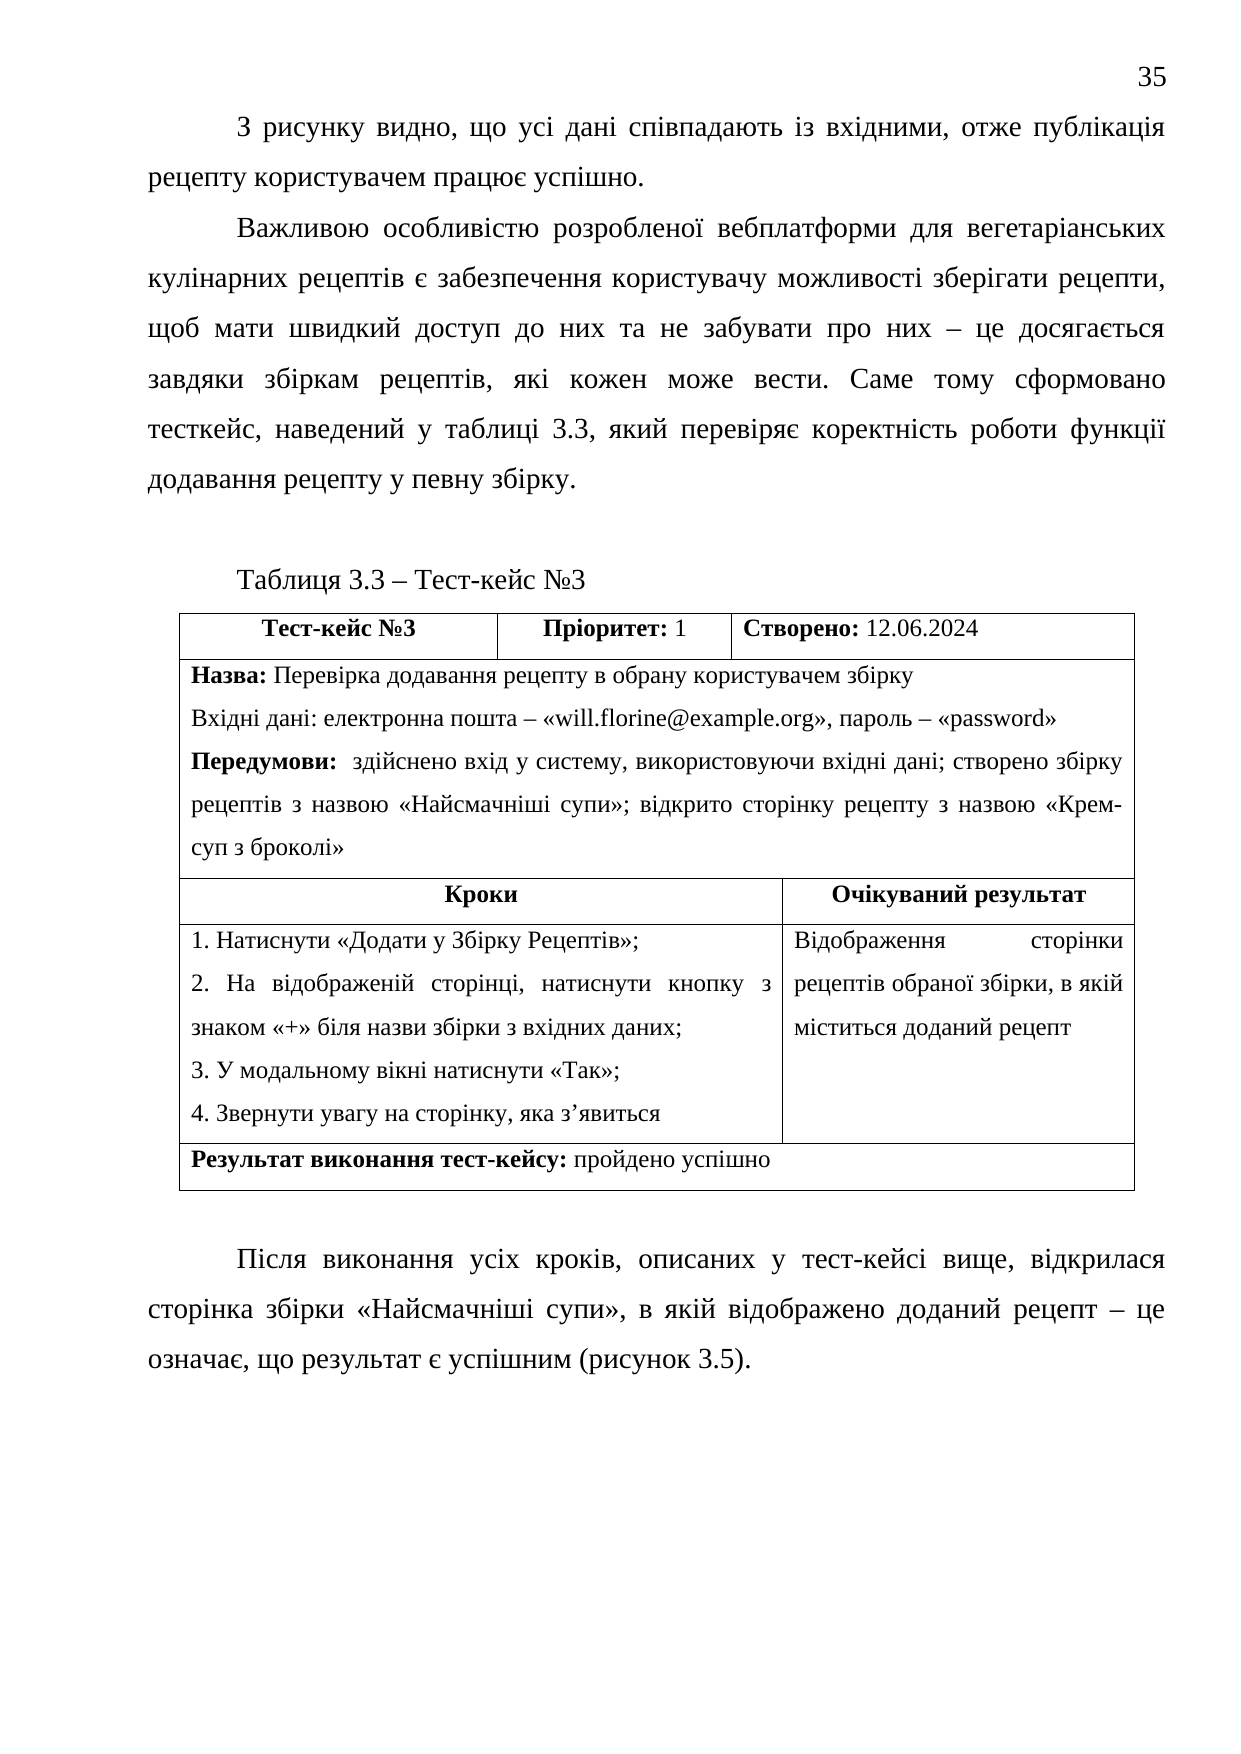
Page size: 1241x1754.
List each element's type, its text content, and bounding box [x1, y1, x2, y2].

table_cell 1. Натиснути «Додати у Збірку Рецептів»; 2. На відображеній сторінці, натиснути кнопку з знаком «+» біля назви збірки з вхідних даних; 3. У модальному вікні натиснути «Так»; 4. Звернути увагу на сторінку, яка з’явиться [180, 925, 782, 1143]
text З рисунку видно, що усі дані співпадають із вхідними, отже публікація рецепту користувачем працює успішно. [148, 109, 1167, 193]
table_header Створено: 12.06.2024 [732, 614, 1134, 659]
text Таблиця 3.3 – Тест-кейс №3 [148, 562, 1167, 596]
table_cell Очікуваний результат [783, 879, 1134, 924]
table_cell Кроки [180, 879, 782, 924]
text Важливою особливістю розробленої вебплатформи для вегетаріанських кулінарних рецептів є забезпечення користувачу можливості зберігати рецепти, щоб мати швидкий доступ до них та не забувати про них – це досягається завдяки збіркам рецептів, які кожен може вести. Саме тому сформовано тесткейс, наведений у таблиці 3.3, який перевіряє коректність роботи функції додавання рецепту у певну збірку. [148, 210, 1167, 495]
table_header Тест-кейс №3 [180, 614, 497, 659]
table_cell Результат виконання тест-кейсу: пройдено успішно [180, 1144, 1134, 1190]
table_header Пріоритет: 1 [498, 614, 731, 659]
text Після виконання усіх кроків, описаних у тест-кейсі вище, відкрилася сторінка збірки «Найсмачніші супи», в якій відображено доданий рецепт – це означає, що результат є успішним (рисунок 3.5). [148, 1241, 1167, 1375]
table_cell Назва: Перевірка додавання рецепту в обрану користувачем збірку Вхідні дані: електронна пошта – «will.florine@example.org», пароль – «password» Передумови: здійснено вхід у систему, використовуючи вхідні дані; створено збірку рецептів з назвою «Найсмачніші супи»; відкрито сторінку рецепту з назвою «Крем-суп з броколі» [180, 660, 1134, 878]
table_cell Відображення сторінки рецептів обраної збірки, в якій міститься доданий рецепт [783, 925, 1134, 1143]
